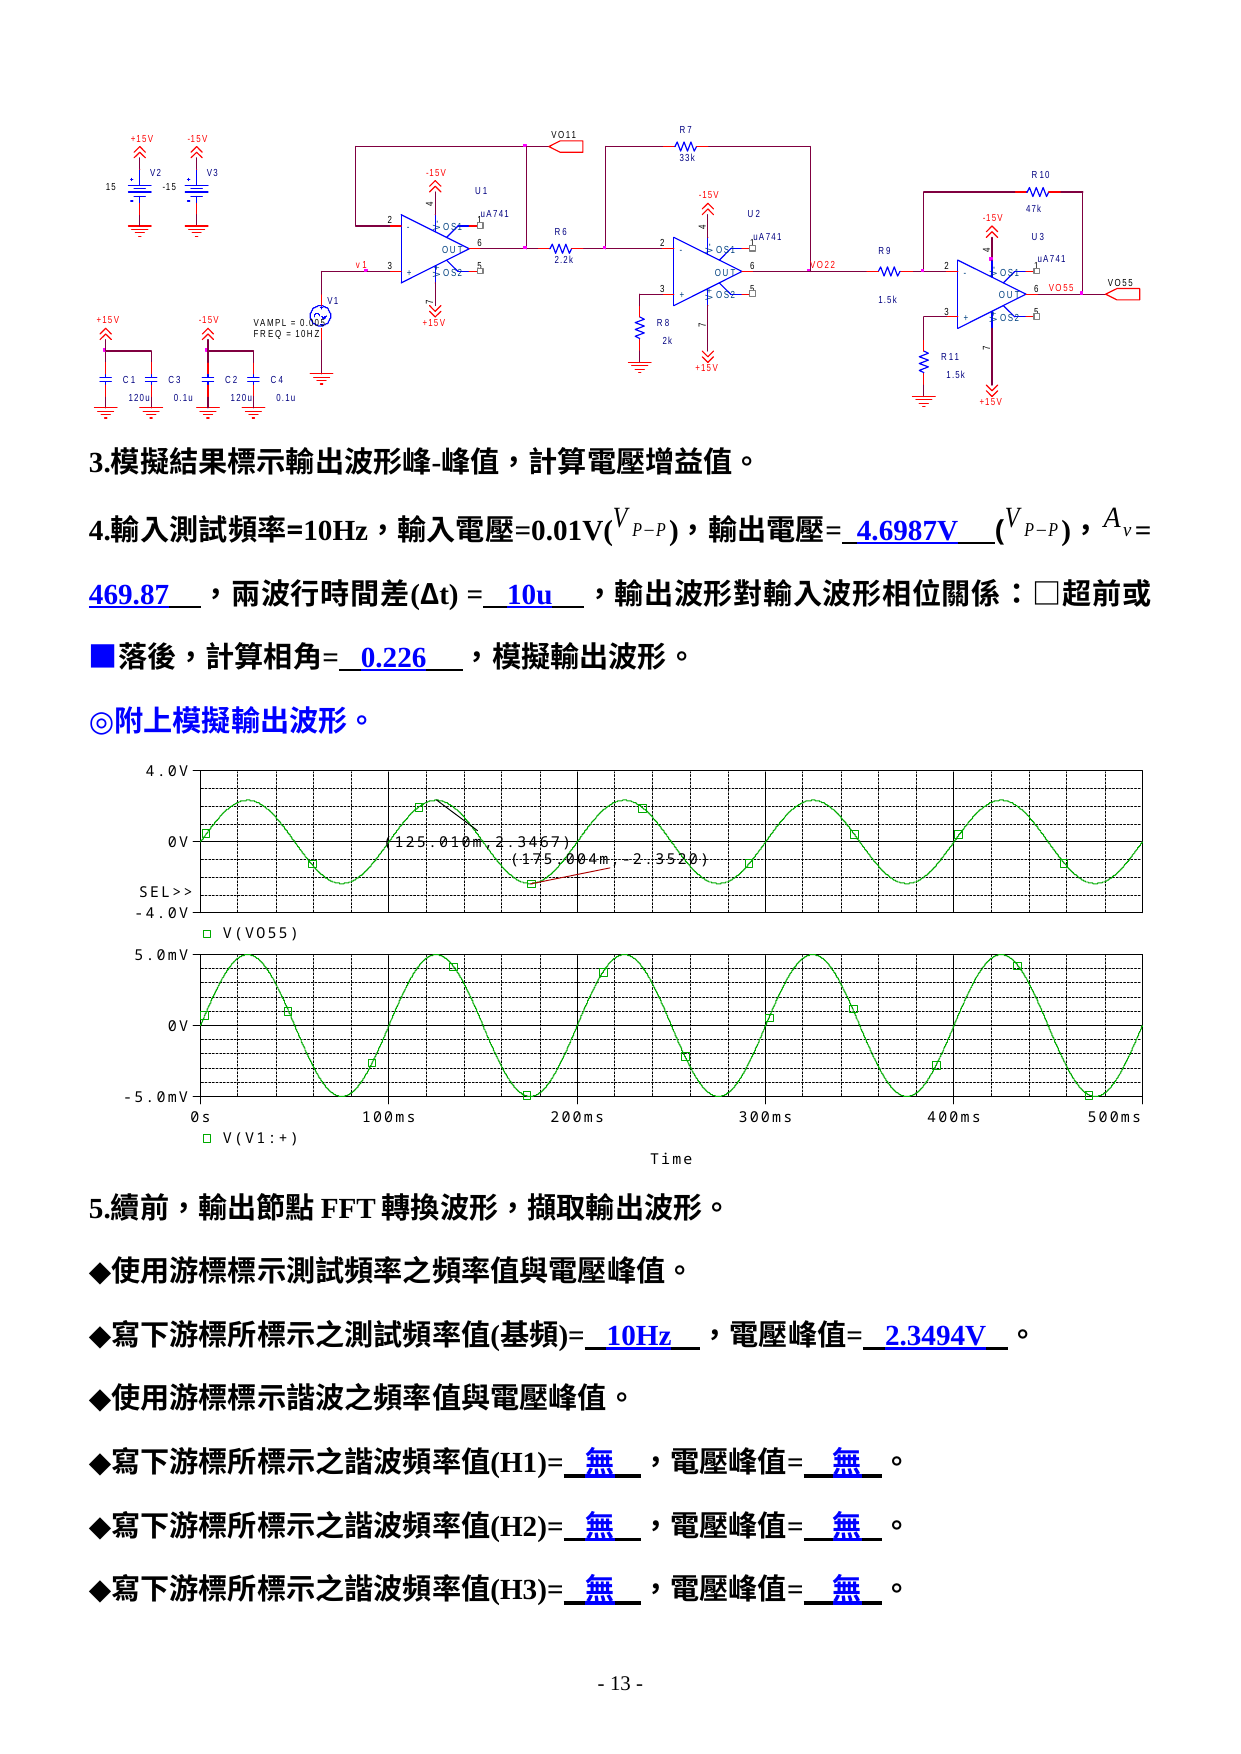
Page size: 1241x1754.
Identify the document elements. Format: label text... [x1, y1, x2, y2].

text ◆寫下游標所標示之諧波頻率值(H3)= 無 ，電壓峰值= 無 。 [89, 1566, 1152, 1608]
text ◆寫下游標所標示之測試頻率值(基頻)= 10Hz ，電壓峰值= 2.3494V 。 [89, 1311, 1152, 1354]
text ◆寫下游標所標示之諧波頻率值(H2)= 無 ，電壓峰值= 無 。 [89, 1502, 1152, 1544]
text ◆寫下游標所標示之諧波頻率值(H1)= 無 ，電壓峰值= 無 。 [89, 1438, 1152, 1481]
text 3.模擬結果標示輸出波形峰-峰值，計算電壓增益值。 [89, 438, 1152, 480]
text ◆使用游標標示測試頻率之頻率值與電壓峰值。 [89, 1248, 1152, 1290]
text ◎附上模擬輸出波形。 [89, 697, 1152, 739]
text ◆使用游標標示諧波之頻率值與電壓峰值。 [89, 1375, 1152, 1417]
text 5.續前，輸出節點FFT轉換波形，擷取輸出波形。 [89, 1184, 1152, 1227]
text 4.輸入測試頻率=10Hz，輸入電壓=0.01V()，輸出電壓= 4.6987V ()，= 469.87 ，兩波行時間差(Δt) = 10u ，輸出波形對輸入波形相位關係：□超前或■落後，計算相角= 0.226 ，模擬輸出波形。 [89, 502, 1152, 676]
